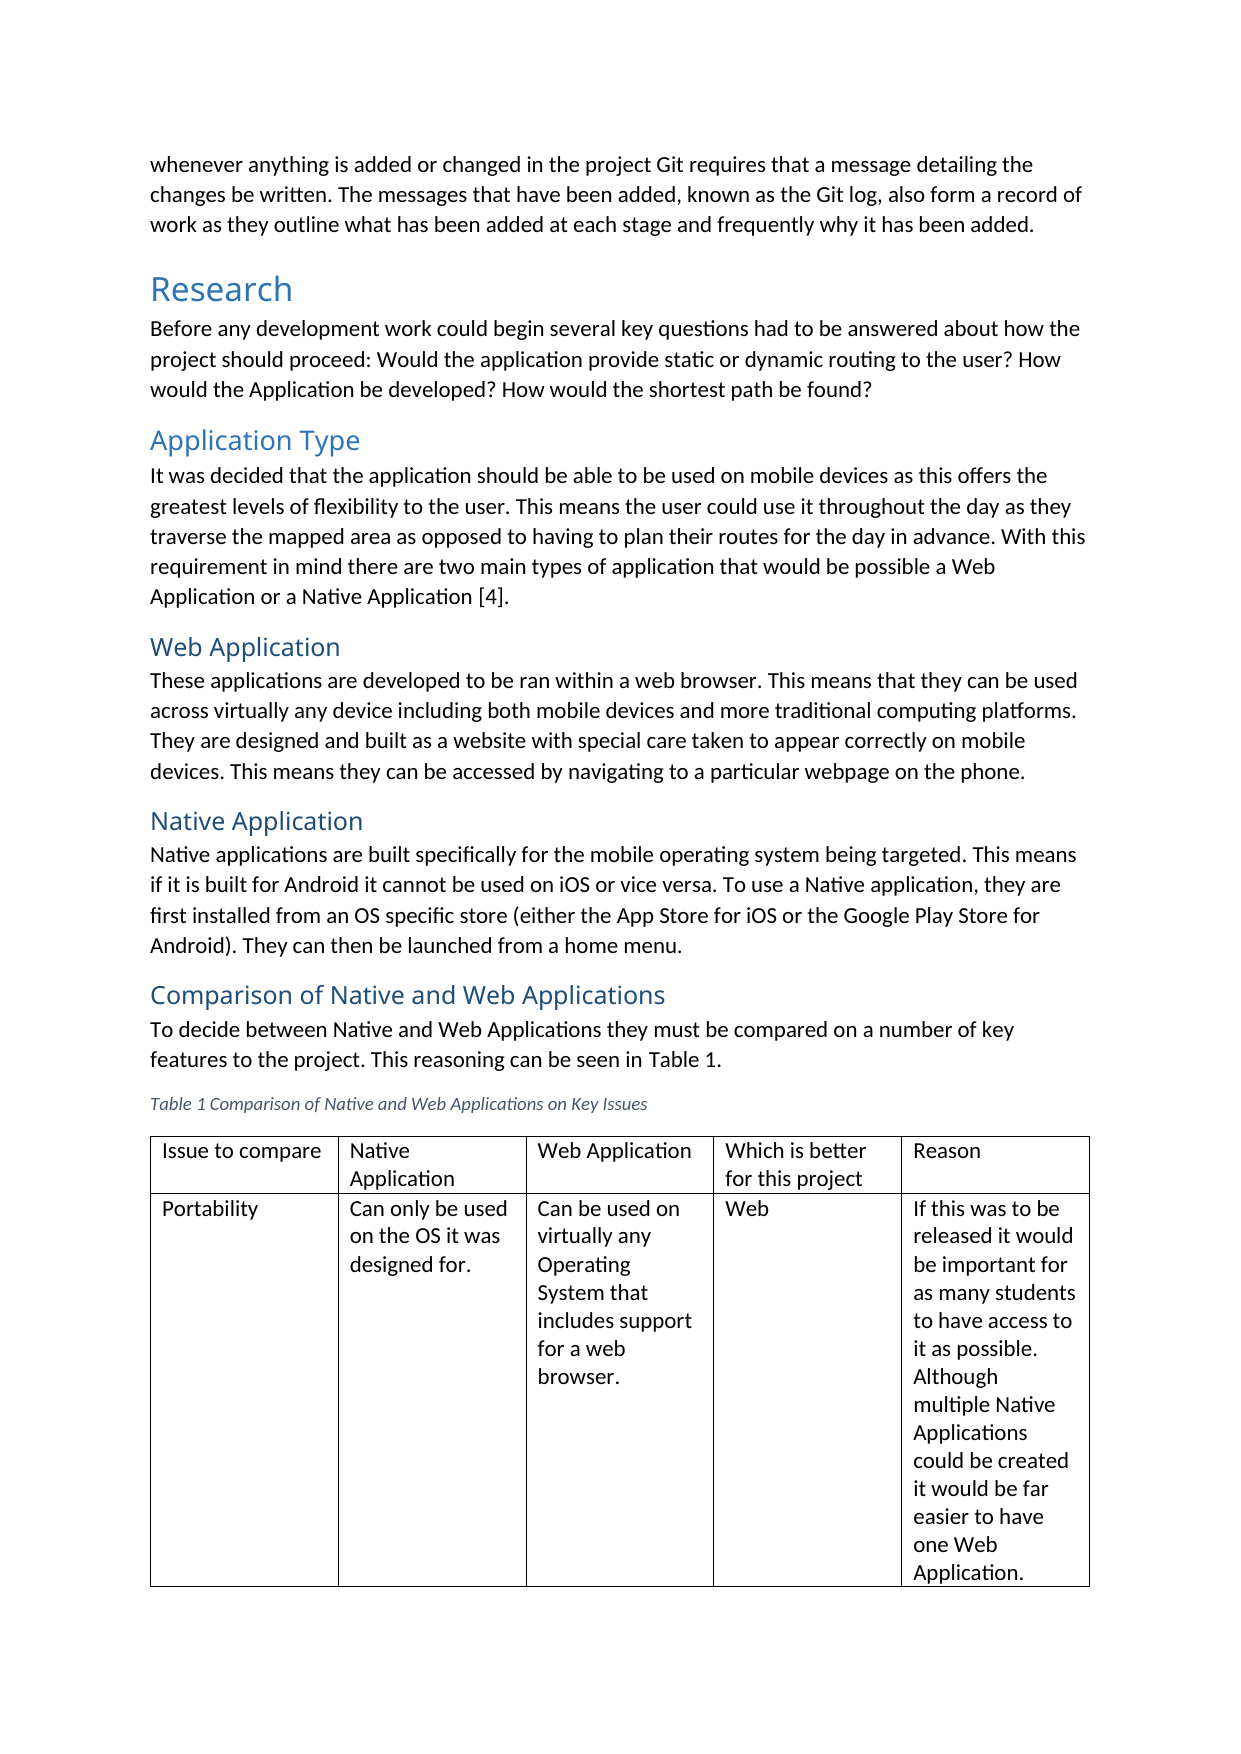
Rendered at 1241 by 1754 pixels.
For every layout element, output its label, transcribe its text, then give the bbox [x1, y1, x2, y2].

text These applications are developed to be ran within a web browser. This means that they can be used across virtually any device including both mobile devices and more traditional computing platforms. They are designed and built as a website with special care taken to appear correctly on mobile devices. This means they can be accessed by navigating to a particular webpage on the phone. [150, 666, 1090, 785]
table_header Native Application [339, 1137, 526, 1193]
text Native applications are built specifically for the mobile operating system being targeted. This means if it is built for Android it cannot be used on iOS or vice versa. To use a Native application, they are first installed from an OS specific store (either the App Store for iOS or the Google Play Store for Android). They can then be launched from a home menu. [150, 840, 1090, 959]
table_cell Portability [151, 1194, 338, 1586]
subtitle Application Type [150, 422, 1090, 459]
text To decide between Native and Web Applications they must be compared on a number of key features to the project. This reasoning can be seen in Table 1. [150, 1015, 1090, 1073]
table_cell Can only be used on the OS it was designed for. [339, 1194, 526, 1586]
subtitle Web Application [150, 629, 1090, 663]
table_cell Can be used on virtually any Operating System that includes support for a web browser. [527, 1194, 713, 1586]
text Before any development work could begin several key questions had to be answered about how the project should proceed: Would the application provide static or dynamic routing to the user? How would the Application be developed? How would the shortest path be found? [150, 314, 1090, 403]
subtitle Comparison of Native and Web Applications [150, 978, 1090, 1012]
text It was decided that the application should be able to be used on mobile devices as this offers the greatest levels of flexibility to the user. This means the user could use it throughout the day as they traverse the mapped area as opposed to having to plan their routes for the day in advance. With this requirement in mind there are two main types of application that would be possible a Web Application or a Native Application . [150, 462, 1090, 611]
table_cell If this was to be released it would be important for as many students to have access to it as possible. Although multiple Native Applications could be created it would be far easier to have one Web Application. [902, 1194, 1089, 1586]
table_header Reason [902, 1137, 1089, 1193]
text Table 1 Comparison of Native and Web Applications on Key Issues [150, 1092, 1090, 1115]
table_header Which is better for this project [714, 1137, 901, 1193]
subtitle Native Application [150, 804, 1090, 838]
table_header Web Application [527, 1137, 713, 1193]
table_header Issue to compare [151, 1137, 338, 1193]
subtitle Research [150, 266, 1090, 311]
table_cell Web [714, 1194, 901, 1586]
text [150, 150, 1090, 238]
